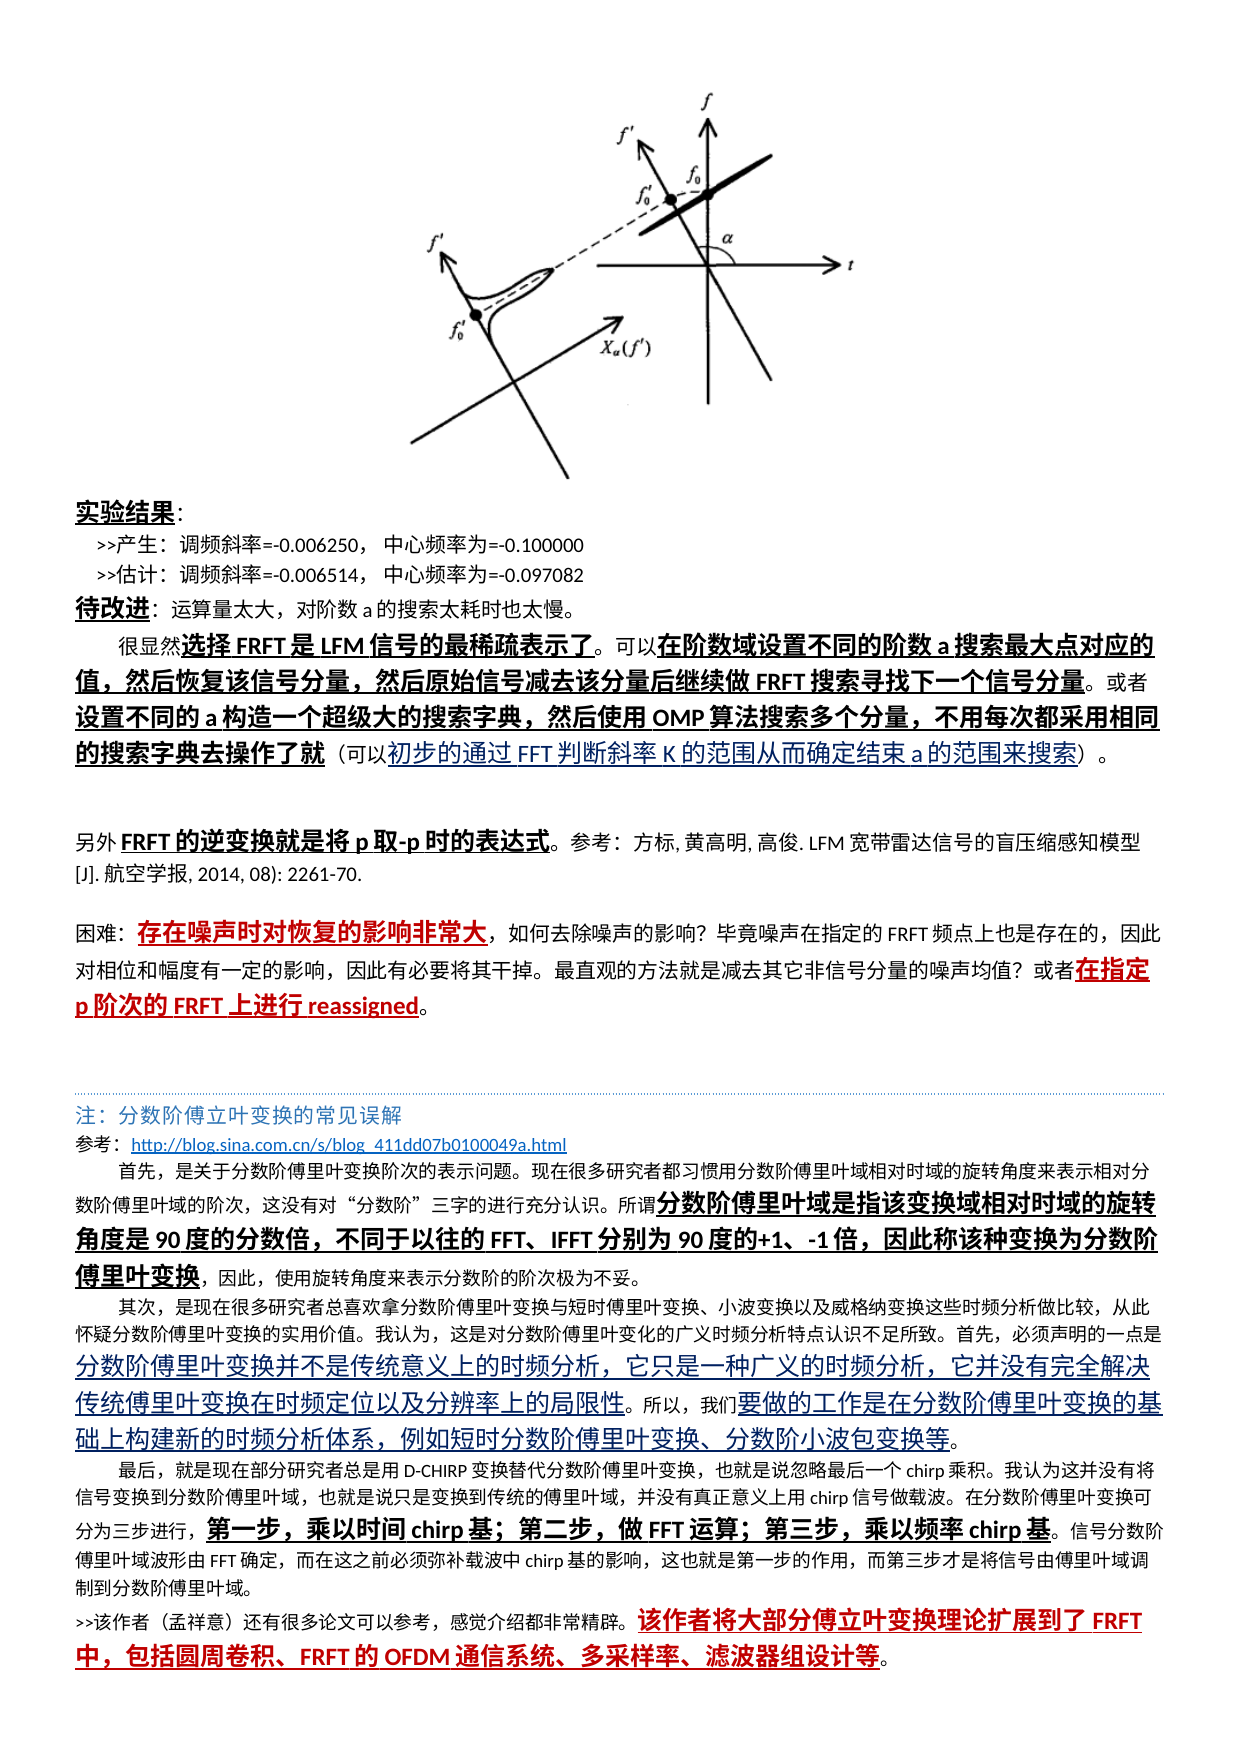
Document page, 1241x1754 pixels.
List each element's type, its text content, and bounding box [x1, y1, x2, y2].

text 待改进：运算量太大，对阶数a的搜索太耗时也太慢。 [75, 589, 1165, 625]
text 很显然选择FRFT是LFM信号的最稀疏表示了。可以在阶数域设置不同的阶数a搜索最大点对应的值，然后恢复该信号分量，然后原始信号减去该分量后继续做 FRFT搜索寻找下一个信号分量。或者设置不同的a构造一个超级大的搜索字典，然后使用OMP算法搜索多个分量，不用每次都采用相同的搜索字典去操作了就（可以初步的通过FFT判断斜率K的范围从而确定结束a的范围来搜索）。 [75, 625, 1165, 770]
text 首先，是关于分数阶傅里叶变换阶次的表示问题。现在很多研究者都习惯用分数阶傅里叶域相对时域的旋转角度来表示相对分数阶傅里叶域的阶次，这没有对“分数阶”三字的进行充分认识。所谓分数阶傅里叶域是指该变换域相对时域的旋转角度是90度的分数倍，不同于以往的FFT、IFFT分别为90度的+1、-1倍，因此称该种变换为分数阶傅里叶变换，因此，使用旋转角度来表示分数阶的阶次极为不妥。 [75, 1156, 1165, 1292]
text 困难：存在噪声时对恢复的影响非常大，如何去除噪声的影响？毕竟噪声在指定的FRFT频点上也是存在的，因此对相位和幅度有一定的影响，因此有必要将其干掉。最直观的方法就是减去其它非信号分量的噪声均值？或者在指定p阶次的FRFT上进行reassigned。 [75, 913, 1165, 1022]
picture [382, 80, 859, 493]
text >>估计：调频斜率=-0.006514， 中心频率为=-0.097082 [96, 559, 1165, 589]
text >>产生：调频斜率=-0.006250， 中心频率为=-0.100000 [96, 528, 1165, 559]
text 另外FRFT的逆变换就是将p取-p时的表达式。参考：方标, 黄高明, 高俊. LFM宽带雷达信号的盲压缩感知模型 [J]. 航空学报, 2014, 08): 2261-70. [75, 821, 1165, 887]
text 实验结果： [75, 492, 1165, 528]
text 其次，是现在很多研究者总喜欢拿分数阶傅里叶变换与短时傅里叶变换、小波变换以及威格纳变换这些时频分析做比较，从此怀疑分数阶傅里叶变换的实用价值。我认为，这是对分数阶傅里叶变化的广义时频分析特点认识不足所致。首先，必须声明的一点是分数阶傅里叶变换并不是传统意义上的时频分析，它只是一种广义的时频分析，它并没有完全解决传统傅里叶变换在时频定位以及分辨率上的局限性。所以，我们要做的工作是在分数阶傅里叶变换的基础上构建新的时频分析体系，例如短时分数阶傅里叶变换、分数阶小波包变换等。 [75, 1292, 1165, 1456]
subtitle 注：分数阶傅立叶变换的常见误解 [75, 1093, 1165, 1129]
text >>该作者（孟祥意）还有很多论文可以参考，感觉介绍都非常精辟。该作者将大部分傅立叶变换理论扩展到了FRFT中，包括圆周卷积、FRFT的OFDM通信系统、多采样率、滤波器组设计等。 [75, 1601, 1165, 1673]
text 参考：http://blog.sina.com.cn/s/blog_411dd07b0100049a.html [75, 1129, 1165, 1156]
text 最后，就是现在部分研究者总是用D-CHIRP变换替代分数阶傅里叶变换，也就是说忽略最后一个chirp乘积。我认为这并没有将信号变换到分数阶傅里叶域，也就是说只是变换到传统的傅里叶域，并没有真正意义上用chirp信号做载波。在分数阶傅里叶变换可分为三步进行，第一步，乘以时间chirp基；第二步，做FFT运算；第三步，乘以频率chirp基。信号分数阶傅里叶域波形由FFT确定，而在这之前必须弥补载波中chirp基的影响，这也就是第一步的作用，而第三步才是将信号由傅里叶域调制到分数阶傅里叶域。 [75, 1456, 1165, 1601]
